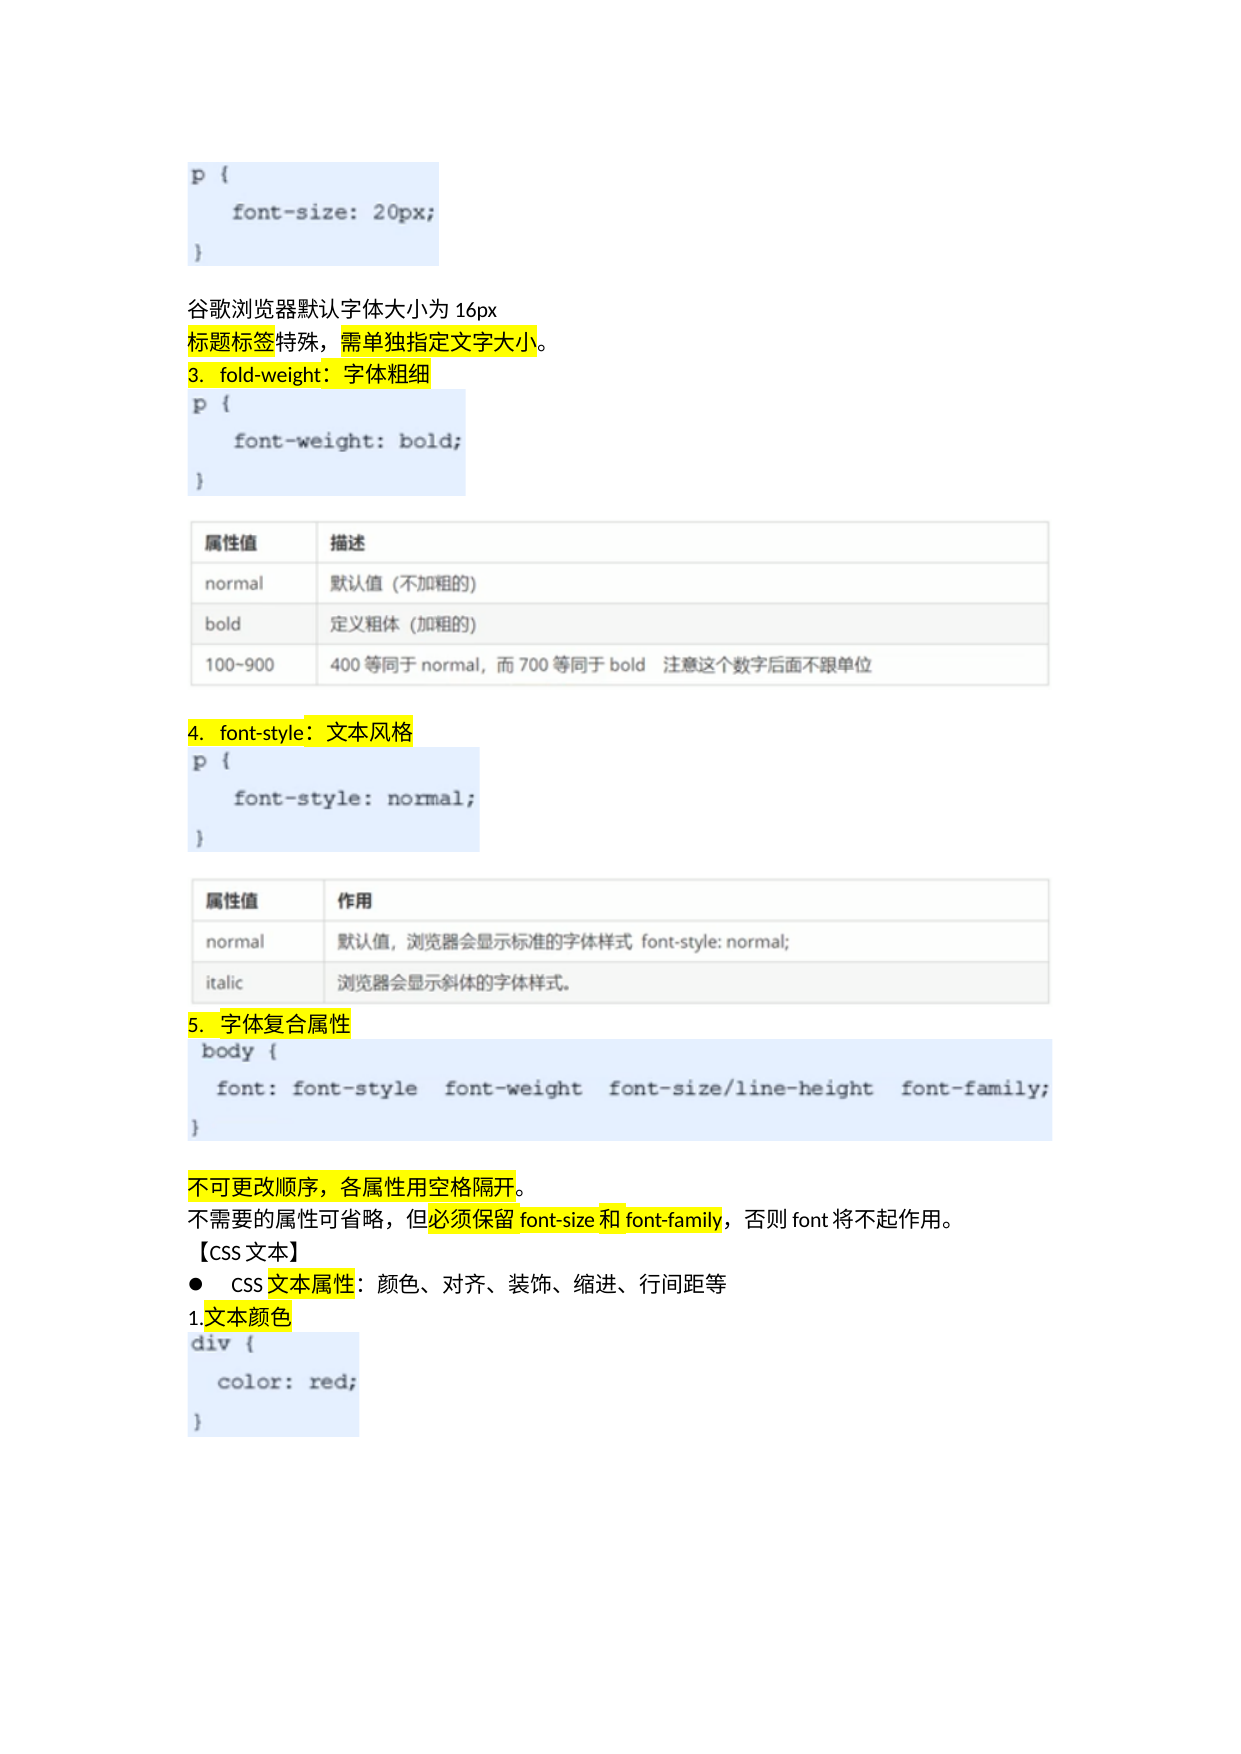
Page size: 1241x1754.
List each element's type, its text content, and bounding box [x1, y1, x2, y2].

picture [187, 1332, 360, 1437]
list 标题标签特殊，需单独指定文字大小。 [187, 324, 1053, 357]
picture [187, 1039, 1053, 1141]
picture [187, 877, 1053, 1007]
list CSS文本属性：颜色、对齐、装饰、缩进、行间距等 [187, 1267, 1053, 1299]
picture [187, 389, 466, 496]
picture [187, 747, 480, 852]
list 字体复合属性 [187, 1007, 1053, 1039]
list 【CSS文本】 [187, 1234, 1053, 1267]
list 谷歌浏览器默认字体大小为16px [187, 292, 1053, 324]
list fold-weight：字体粗细 [187, 357, 1053, 389]
list 1.文本颜色 [187, 1299, 1053, 1332]
picture [187, 162, 439, 266]
list 不可更改顺序，各属性用空格隔开。 [187, 1169, 1053, 1202]
list 不需要的属性可省略，但必须保留font-size和font-family，否则font将不起作用。 [187, 1202, 1053, 1234]
list font-style：文本风格 [187, 714, 1053, 747]
picture [187, 519, 1052, 690]
